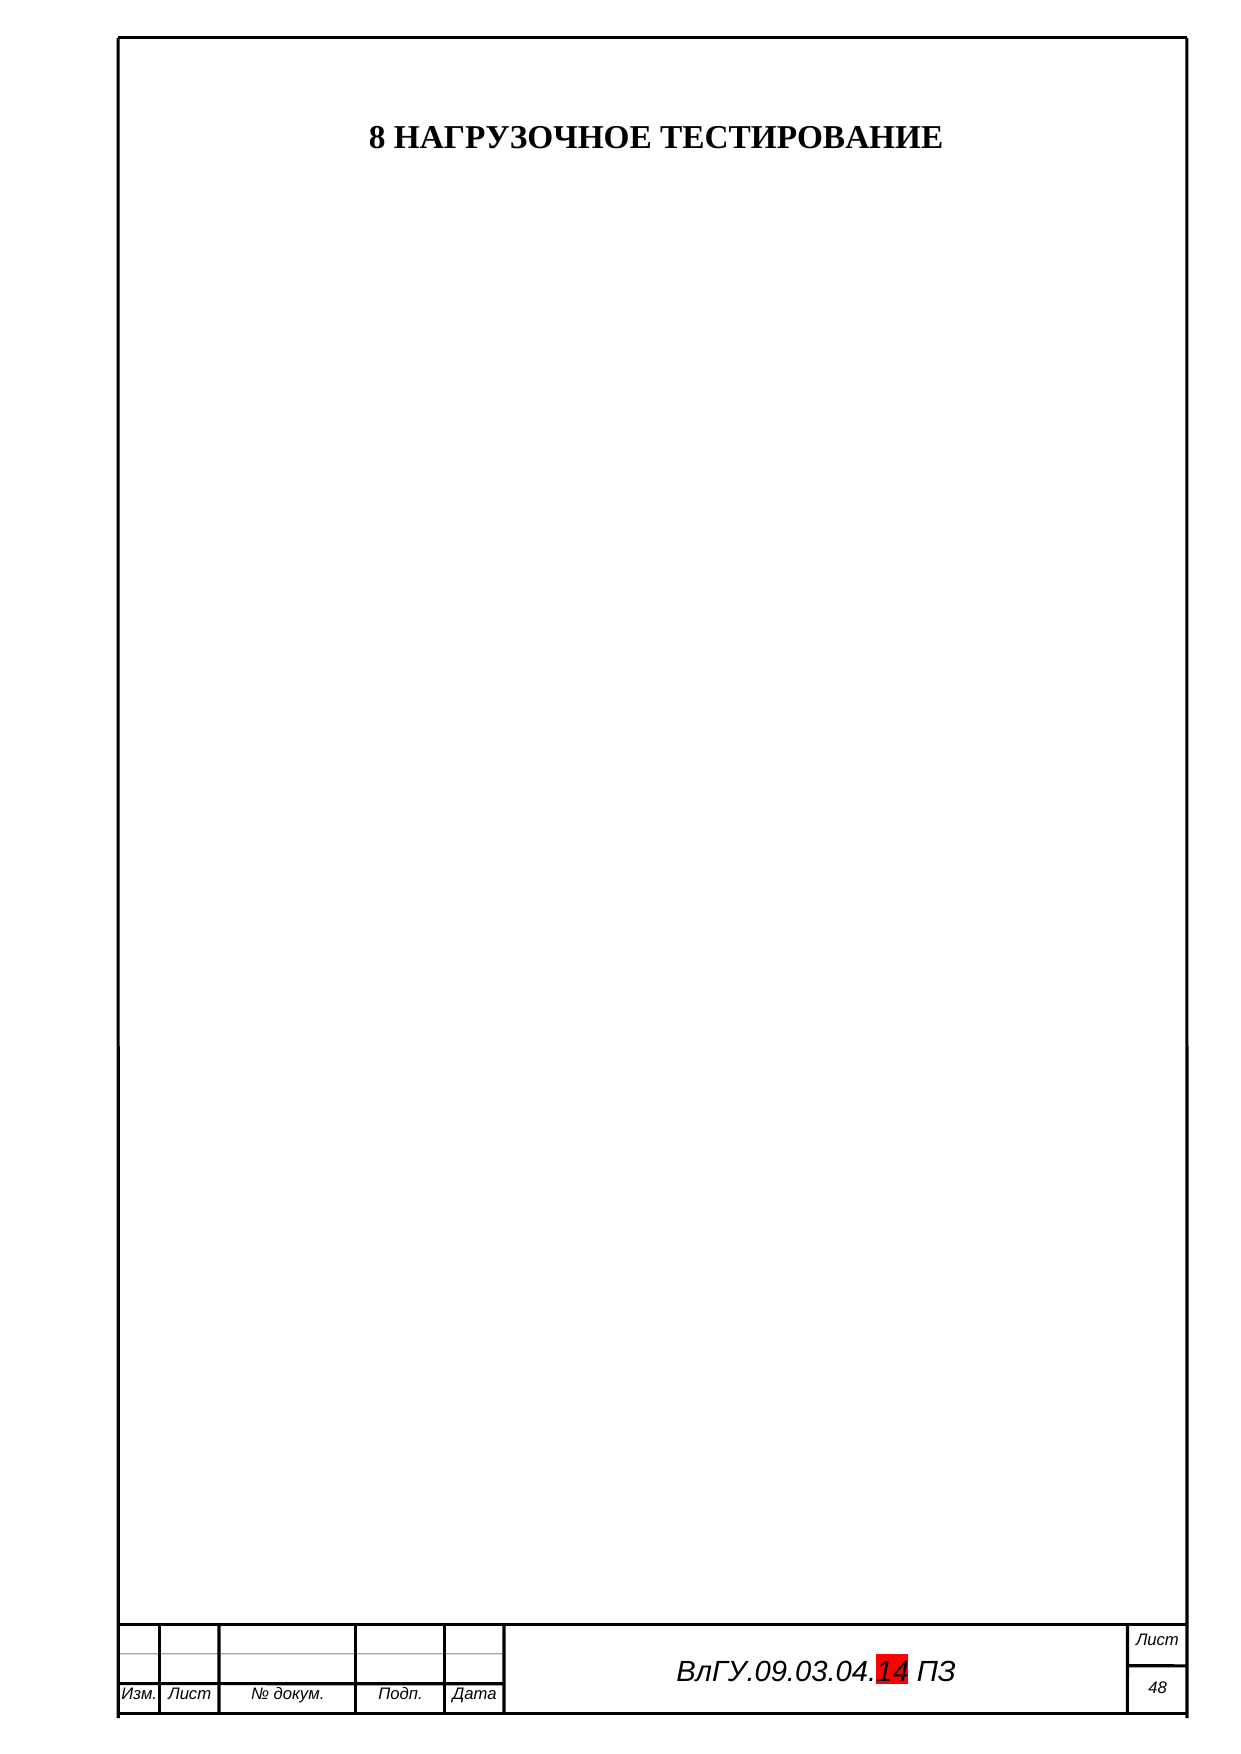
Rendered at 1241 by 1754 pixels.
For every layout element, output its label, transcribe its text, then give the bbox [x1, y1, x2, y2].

subtitle 8 НАГРУЗОЧНОЕ ТЕСТИРОВАНИЕ [118, 118, 1194, 156]
